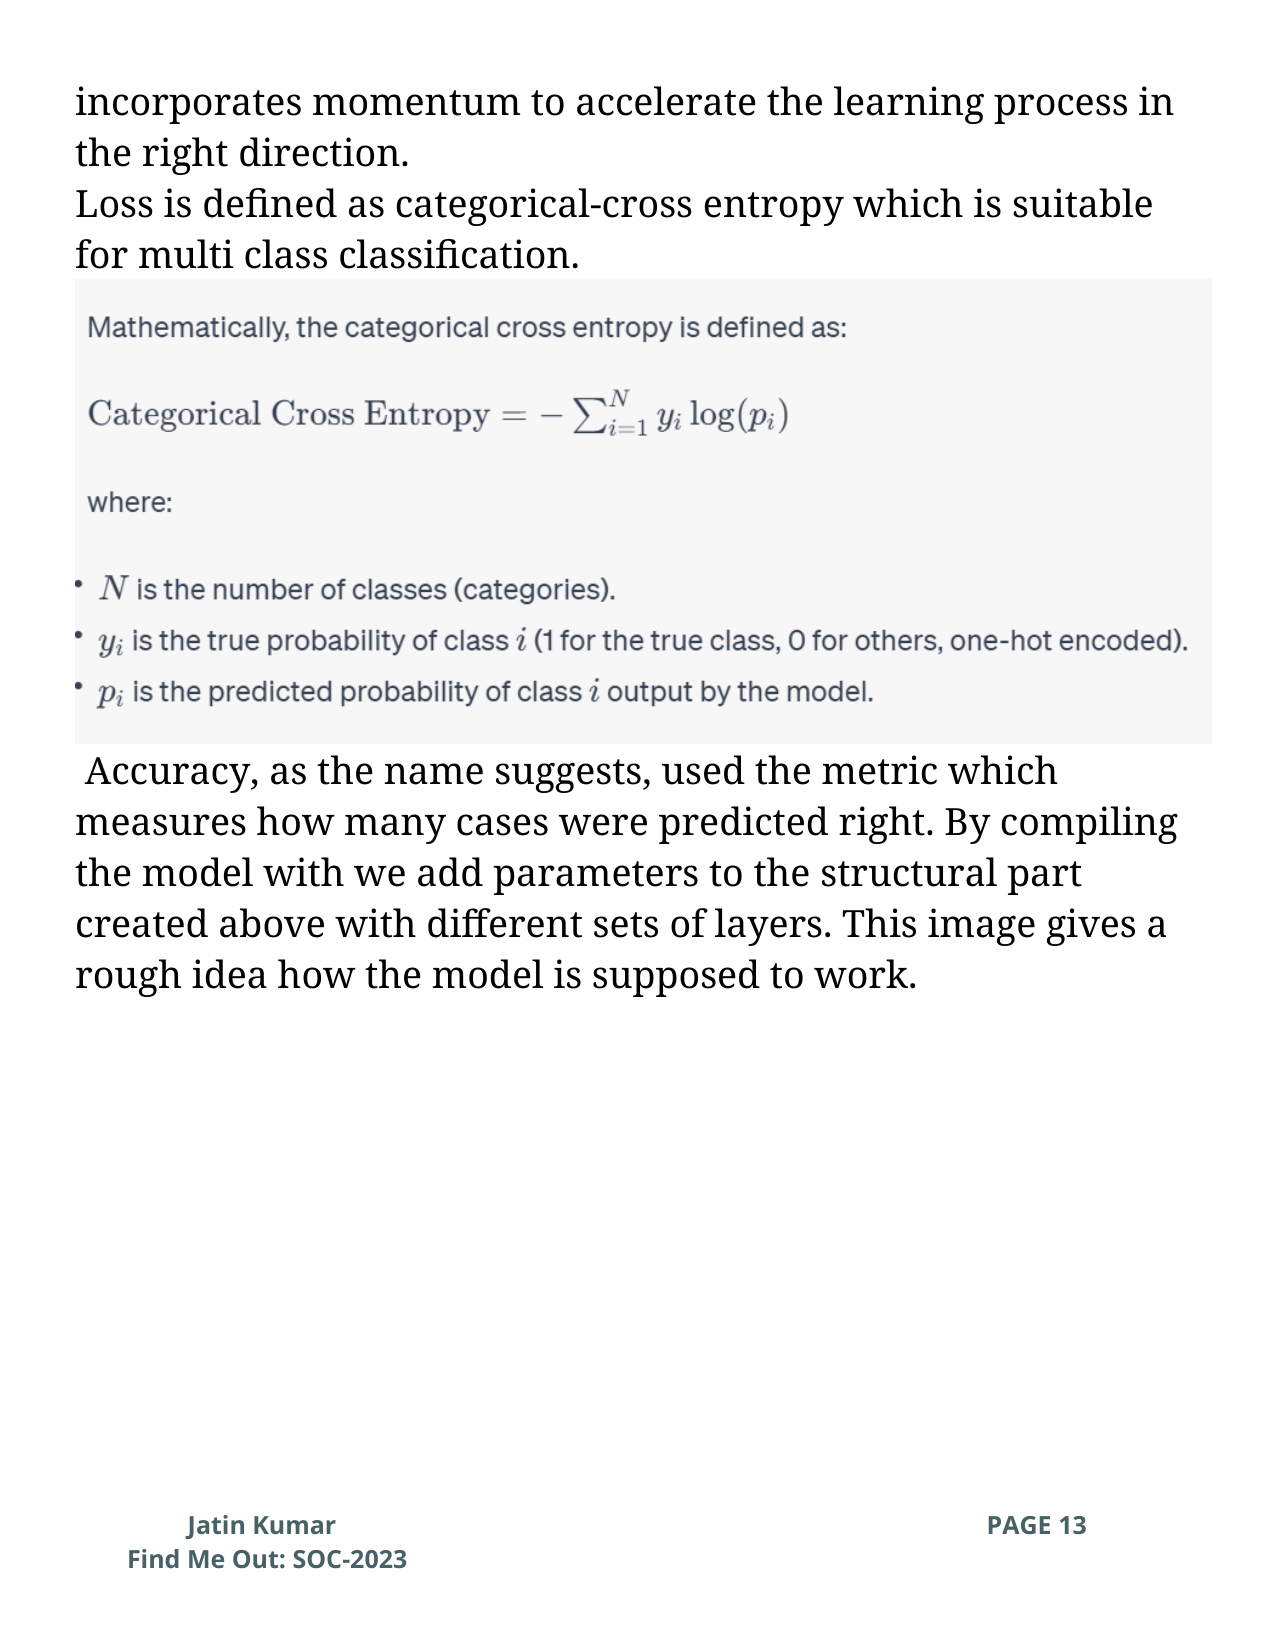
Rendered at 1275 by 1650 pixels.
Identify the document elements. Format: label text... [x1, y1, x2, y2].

text Loss is defined as categorical-cross entropy which is suitable for multi class classification. [75, 177, 1200, 279]
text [75, 75, 1200, 177]
picture [75, 279, 1213, 744]
text Accuracy, as the name suggests, used the metric which measures how many cases were predicted right. By compiling the model with we add parameters to the structural part created above with different sets of layers. This image gives a rough idea how the model is supposed to work. [75, 744, 1200, 999]
